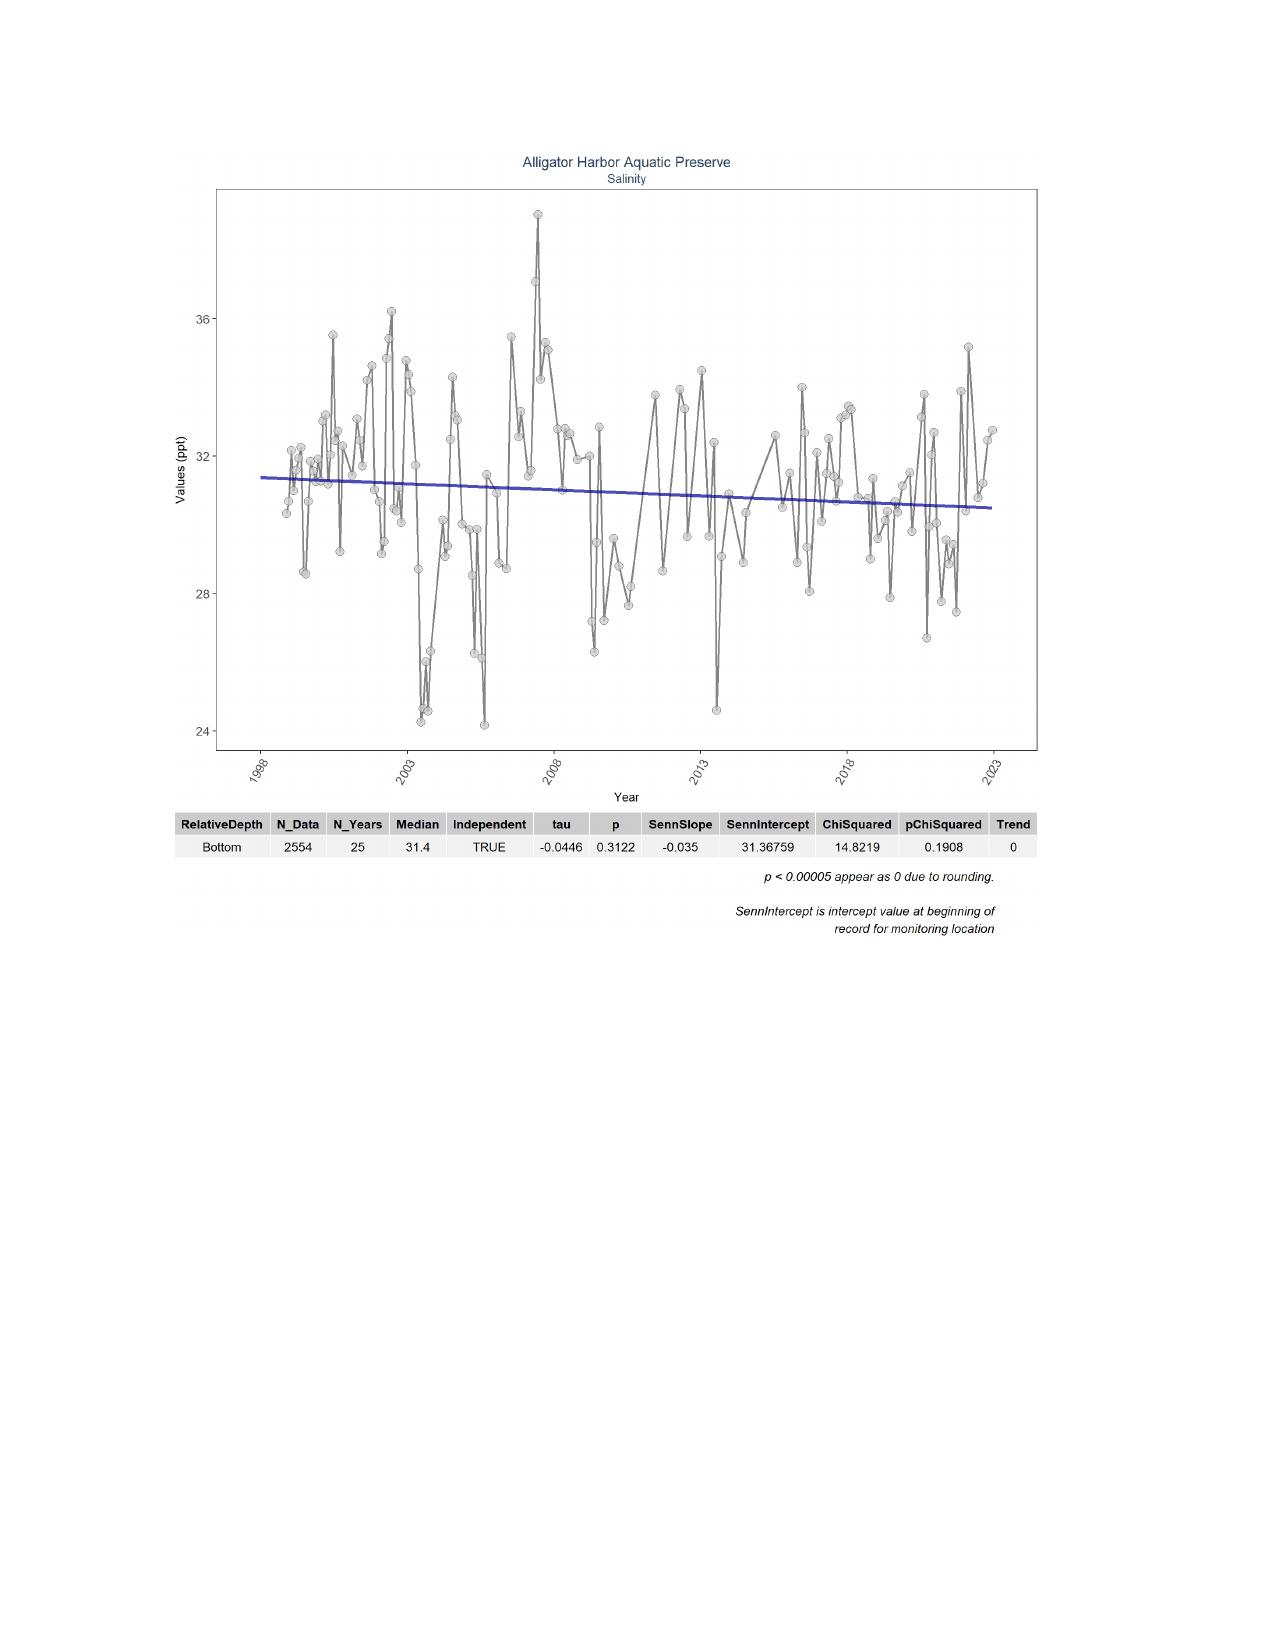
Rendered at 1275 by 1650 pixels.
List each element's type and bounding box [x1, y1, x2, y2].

picture [168, 150, 1044, 938]
